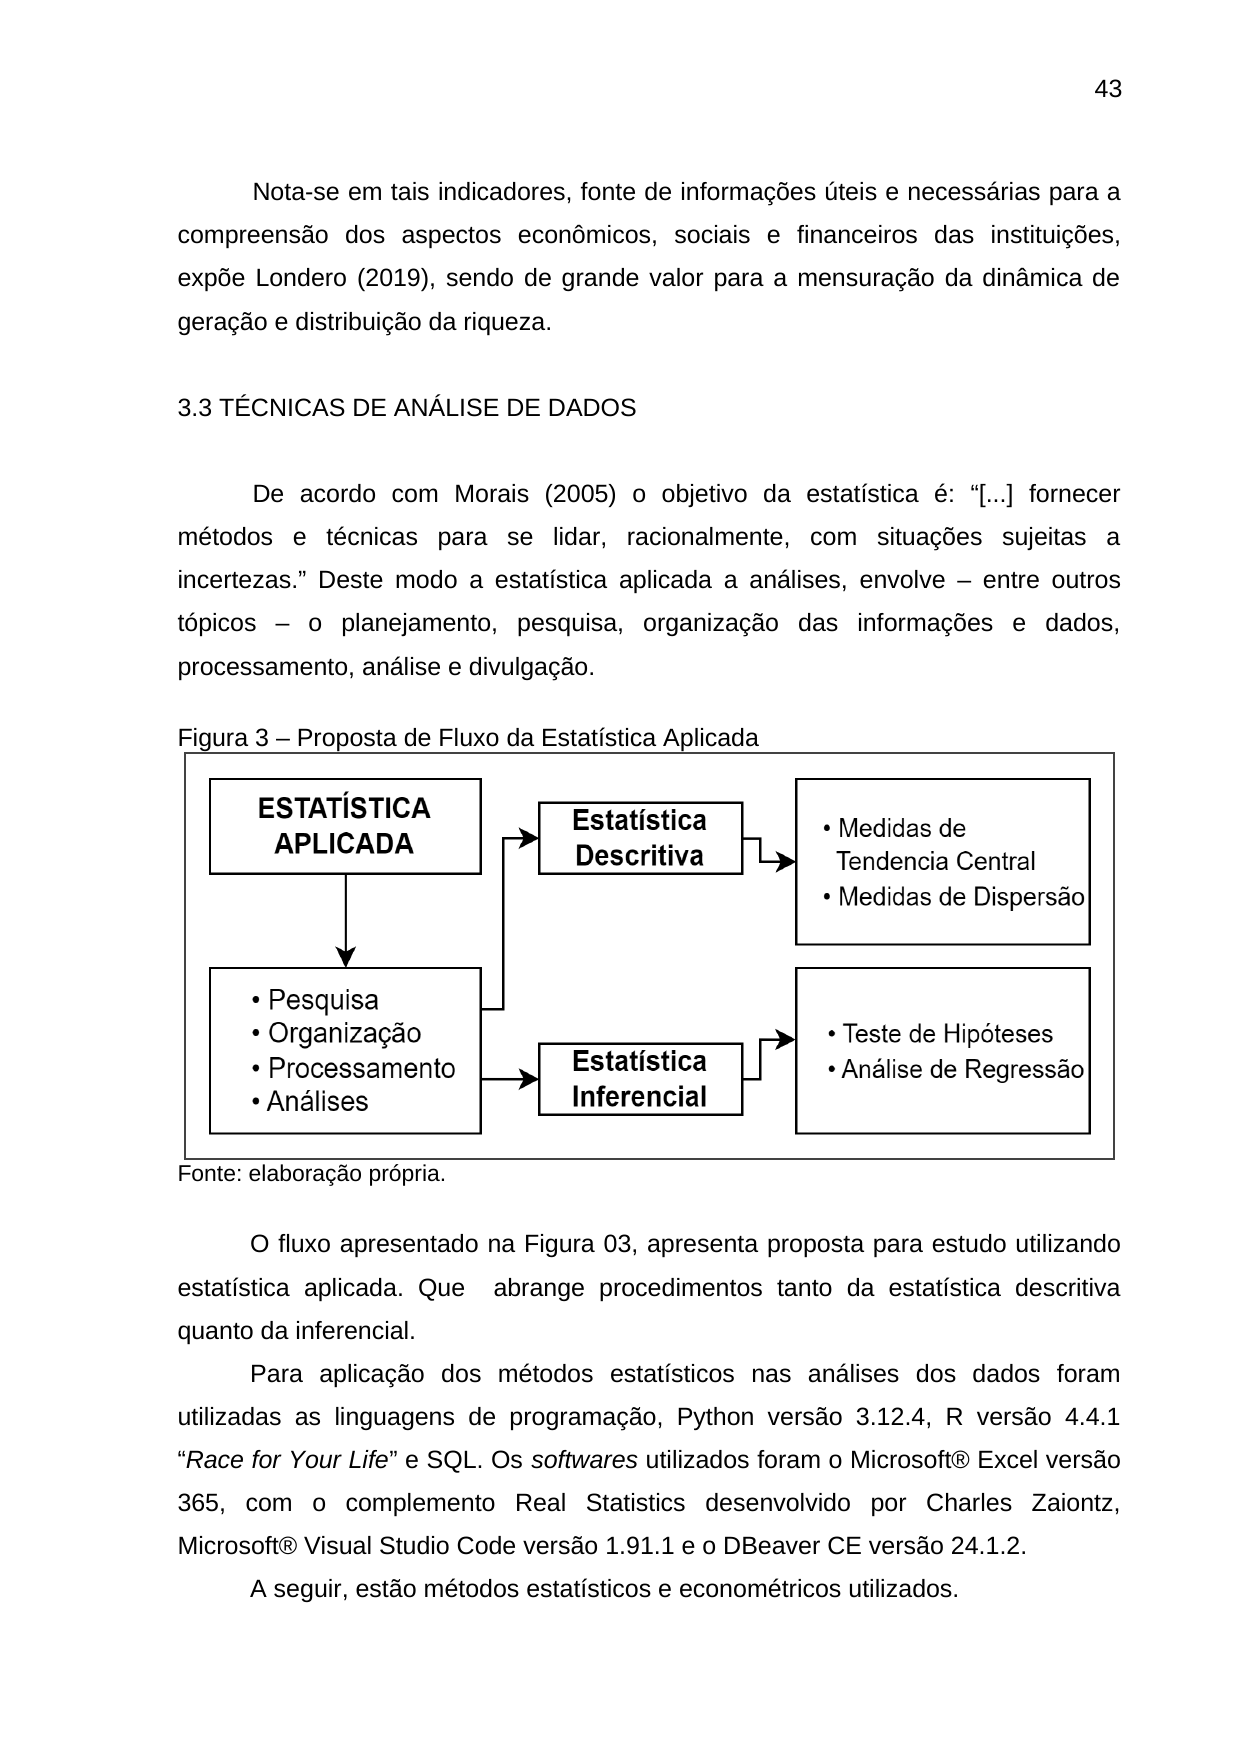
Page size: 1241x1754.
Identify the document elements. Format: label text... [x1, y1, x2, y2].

subtitle 3.3 TÉCNICAS DE ANÁLISE DE DADOS [177, 393, 1122, 422]
text Fonte: elaboração própria. [177, 1160, 1122, 1186]
text De acordo com Morais (2005) o objetivo da estatística é: “[...] fornecer métodos e técnicas para se lidar, racionalmente, com situações sujeitas a incertezas.” Deste modo a estatística aplicada a análises, envolve – entre outros tópicos – o planejamento, pesquisa, organização das informações e dados, processamento, análise e divulgação. [177, 479, 1122, 680]
text O fluxo apresentado na Figura 03, apresenta proposta para estudo utilizando estatística aplicada. Que abrange procedimentos tanto da estatística descritiva quanto da inferencial. [177, 1229, 1122, 1344]
text A seguir, estão métodos estatísticos e econométricos utilizados. [177, 1574, 1122, 1603]
text Nota-se em tais indicadores, fonte de informações úteis e necessárias para a compreensão dos aspectos econômicos, sociais e financeiros das instituições, expõe Londero (2019), sendo de grande valor para a mensuração da dinâmica de geração e distribuição da riqueza. [177, 177, 1122, 335]
text Para aplicação dos métodos estatísticos nas análises dos dados foram utilizadas as linguagens de programação, Python versão 3.12.4, R versão 4.4.1 “Race for Your Life” e SQL. Os softwares utilizados foram o Microsoft® Excel versão 365, com o complemento Real Statistics desenvolvido por Charles Zaiontz, Microsoft® Visual Studio Code versão 1.91.1 e o DBeaver CE versão 24.1.2. [177, 1359, 1122, 1560]
picture [186, 754, 1113, 1158]
